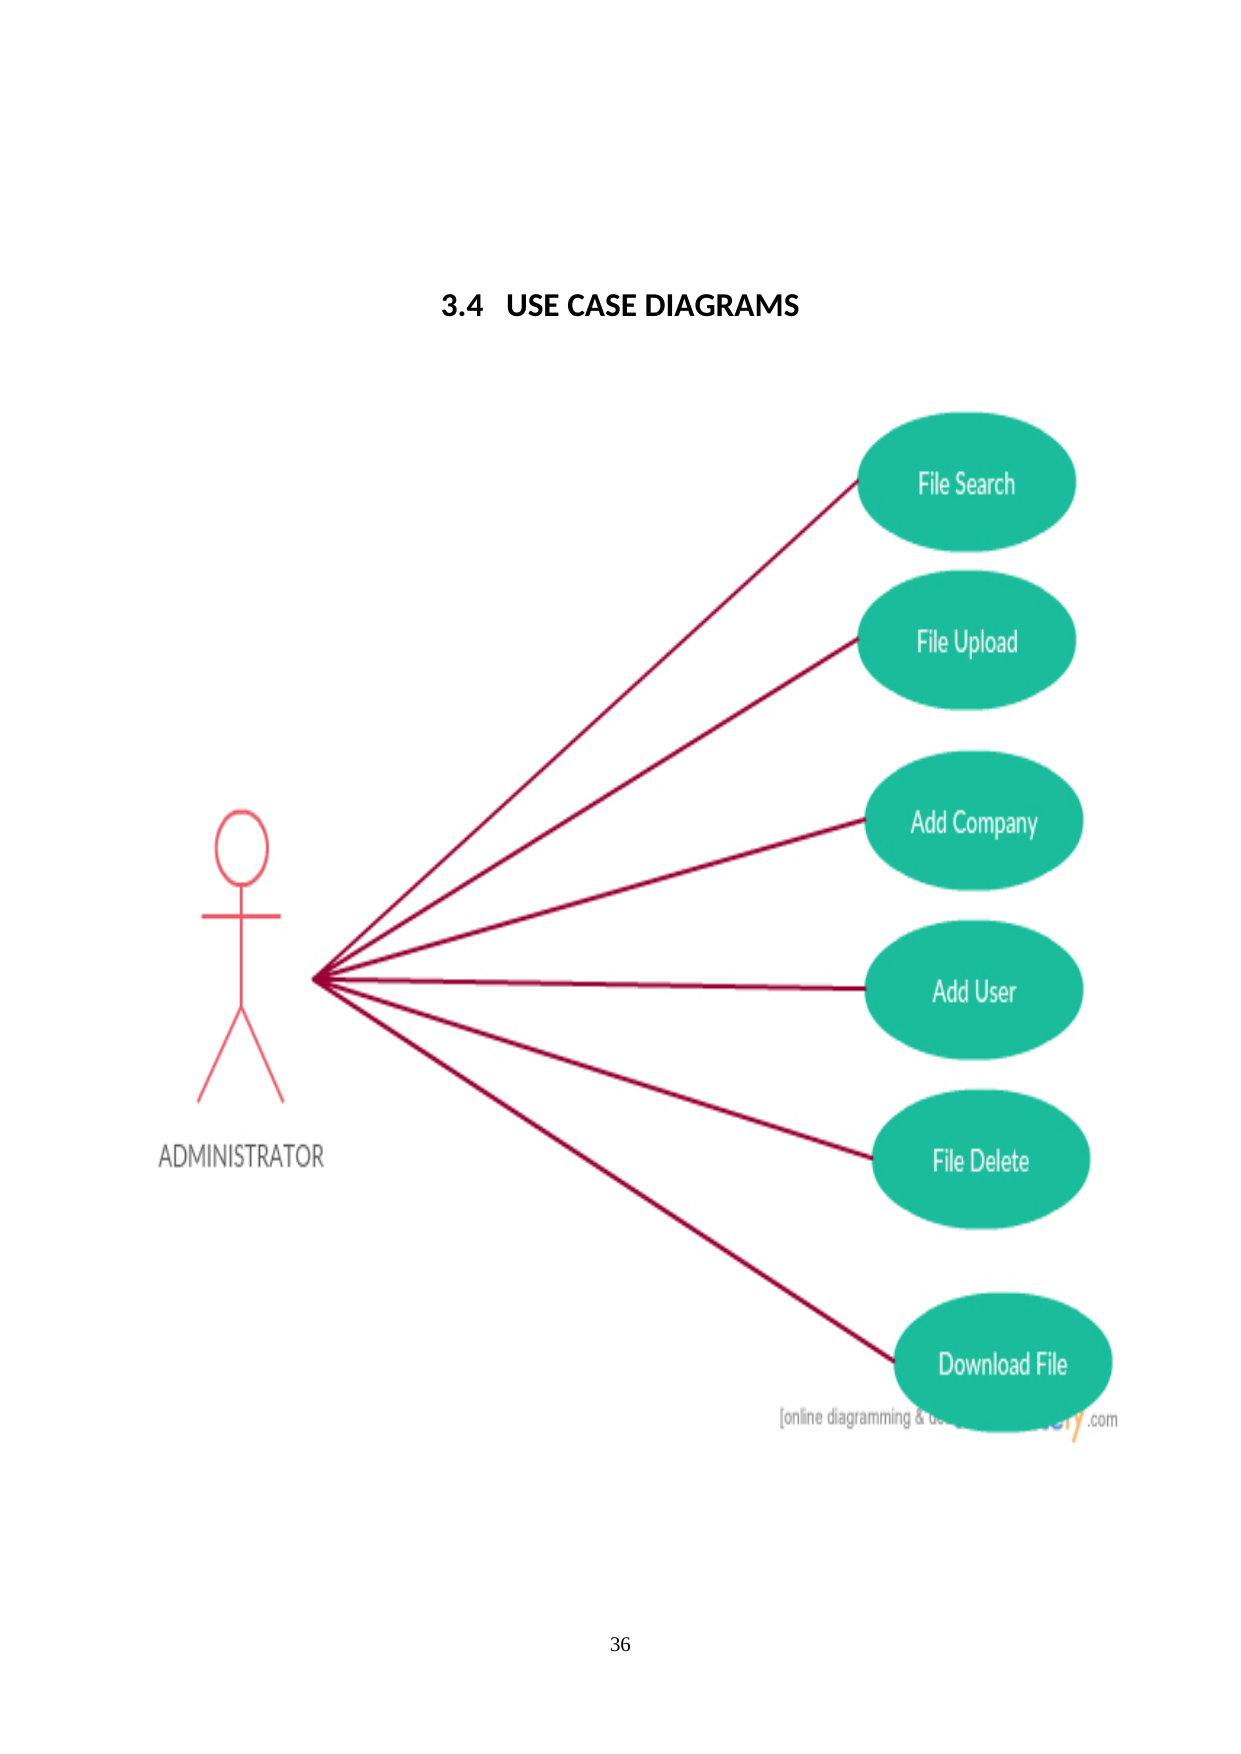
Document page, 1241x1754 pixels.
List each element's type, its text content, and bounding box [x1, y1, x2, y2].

text 3.4 USE CASE DIAGRAMS [150, 284, 1090, 325]
picture [150, 392, 1125, 1452]
